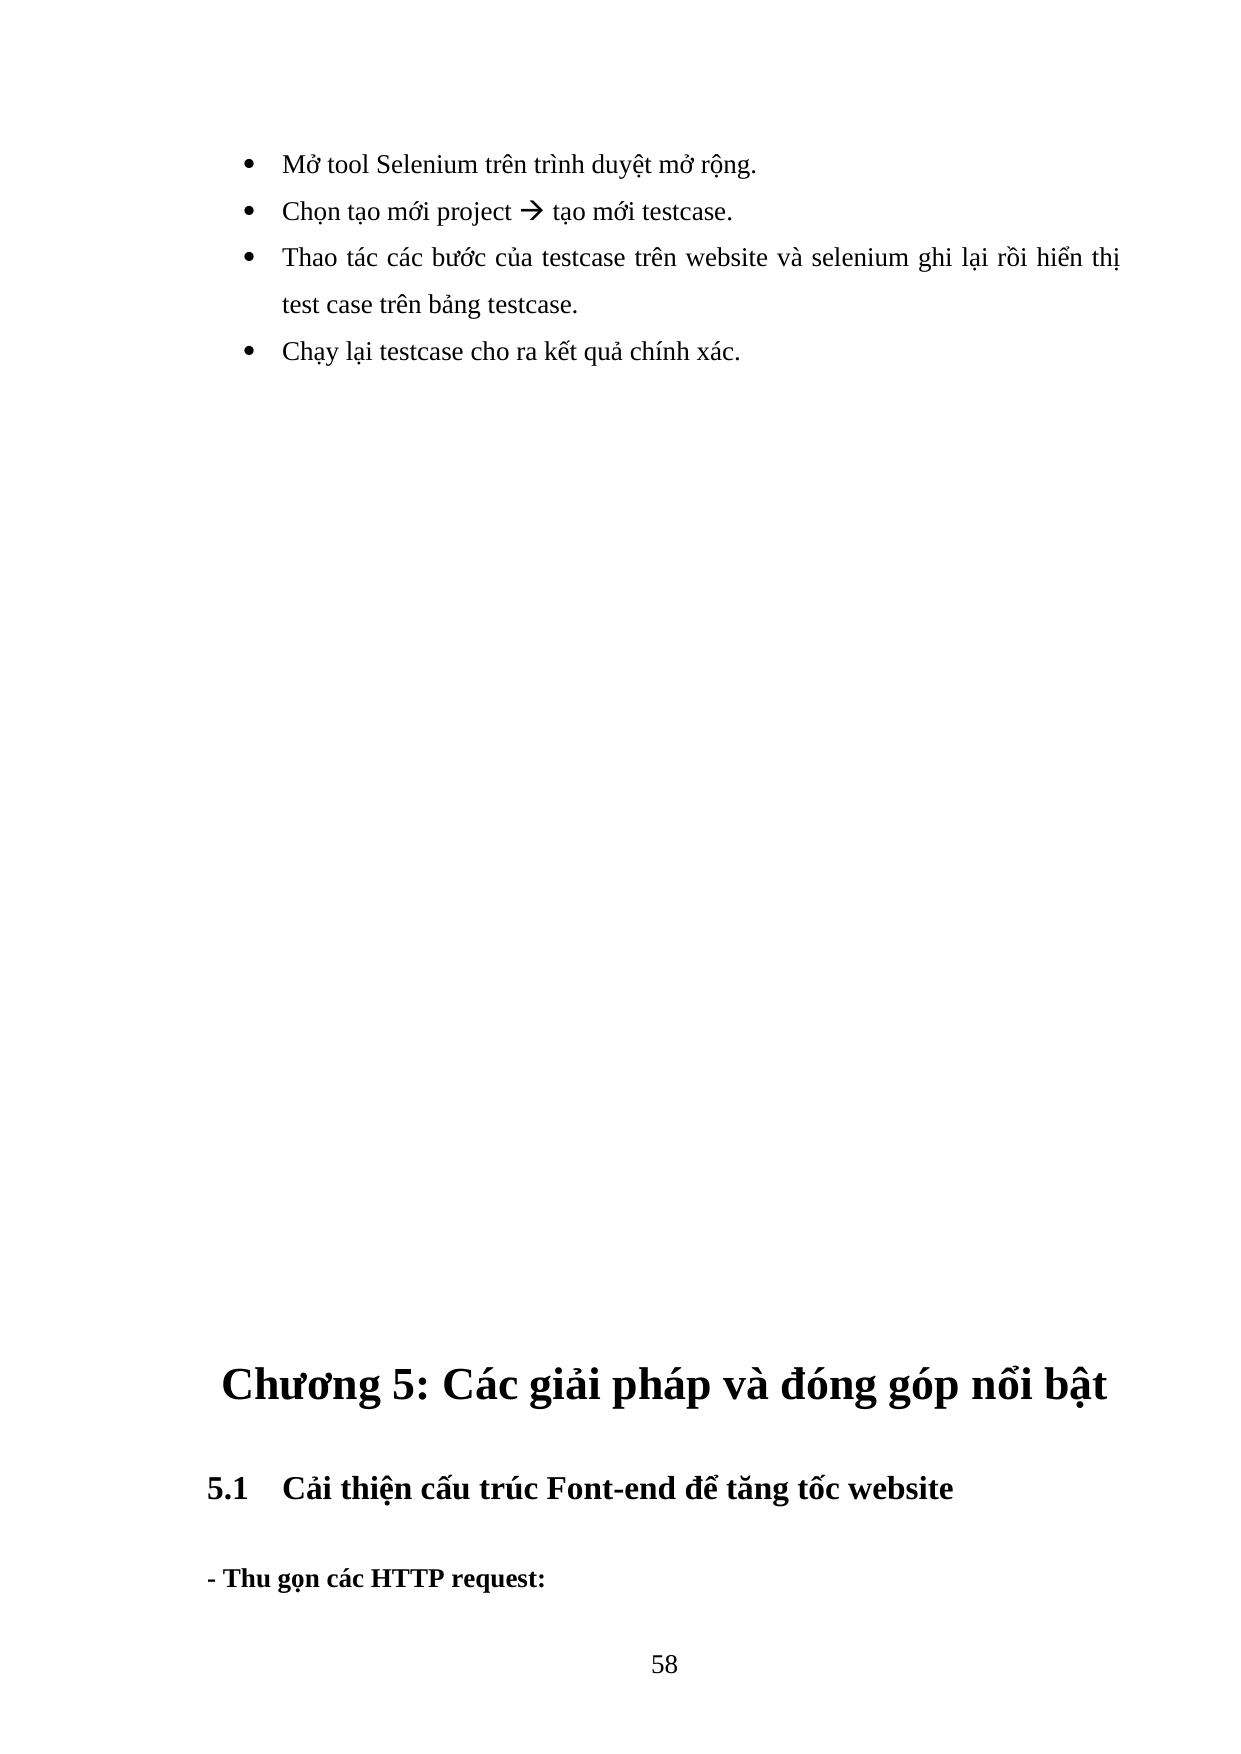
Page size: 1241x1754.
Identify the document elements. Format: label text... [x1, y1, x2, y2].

list Thao tác các bước của testcase trên website và selenium ghi lại rồi hiển thị test case trên bảng testcase. [244, 241, 1122, 319]
text - Thu gọn các HTTP request: [207, 1562, 1122, 1593]
list Chọn tạo mới project tạo mới testcase. [244, 194, 1122, 226]
subtitle Chương 5: Các giải pháp và đóng góp nổi bật [207, 1357, 1122, 1409]
list Chạy lại testcase cho ra kết quả chính xác. [244, 335, 1122, 366]
list Cải thiện cấu trúc Font-end để tăng tốc website [207, 1468, 1122, 1507]
list Mở tool Selenium trên trình duyệt mở rộng. [244, 148, 1122, 179]
